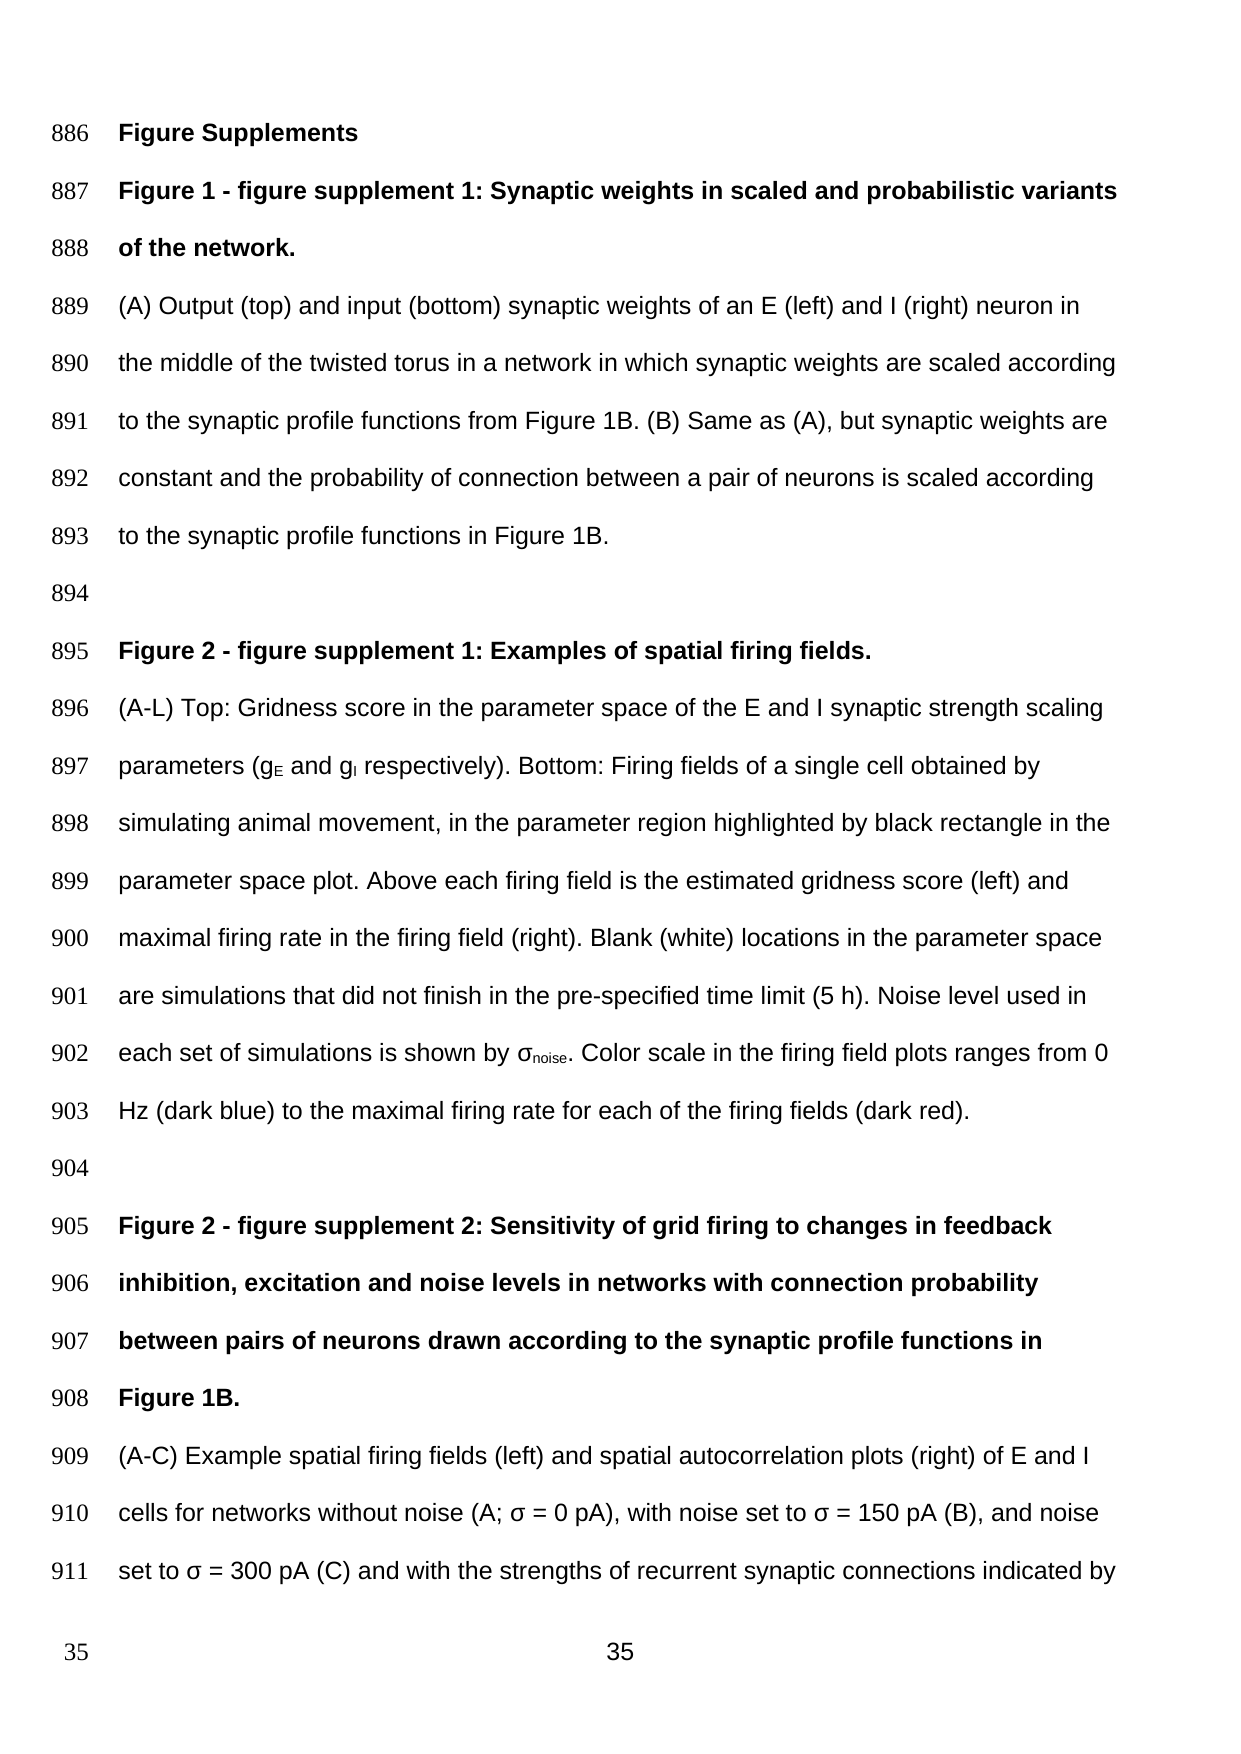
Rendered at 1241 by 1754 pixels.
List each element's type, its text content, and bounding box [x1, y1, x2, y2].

text (A) Output (top) and input (bottom) synaptic weights of an E (left) and I (right) neuron in the middle of the twisted torus in a network in which synaptic weights are scaled according to the synaptic profile functions from Figure 1B. (B) Same as (A), but synaptic weights are constant and the probability of connection between a pair of neurons is scaled according to the synaptic profile functions in Figure 1B. [118, 291, 1122, 549]
text Figure Supplements [118, 118, 1122, 147]
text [118, 1441, 1122, 1584]
text Figure 2 - figure supplement 1: Examples of spatial firing fields. [118, 636, 1122, 664]
text Figure 2 - figure supplement 2: Sensitivity of grid firing to changes in feedback inhibition, excitation and noise levels in networks with connection probability between pairs of neurons drawn according to the synaptic profile functions in Figure 1B. [118, 1211, 1122, 1412]
text Figure 1 - figure supplement 1: Synaptic weights in scaled and probabilistic variants of the network. [118, 176, 1122, 262]
text (A-L) Top: Gridness score in the parameter space of the E and I synaptic strength scaling parameters (gE and gI respectively). Bottom: Firing fields of a single cell obtained by simulating animal movement, in the parameter region highlighted by black rectangle in the parameter space plot. Above each firing field is the estimated gridness score (left) and maximal firing rate in the firing field (right). Blank (white) locations in the parameter space are simulations that did not finish in the pre-specified time limit (5 h). Noise level used in each set of simulations is shown by σnoise. Color scale in the firing field plots ranges from 0 Hz (dark blue) to the maximal firing rate for each of the firing fields (dark red). [118, 693, 1122, 1124]
